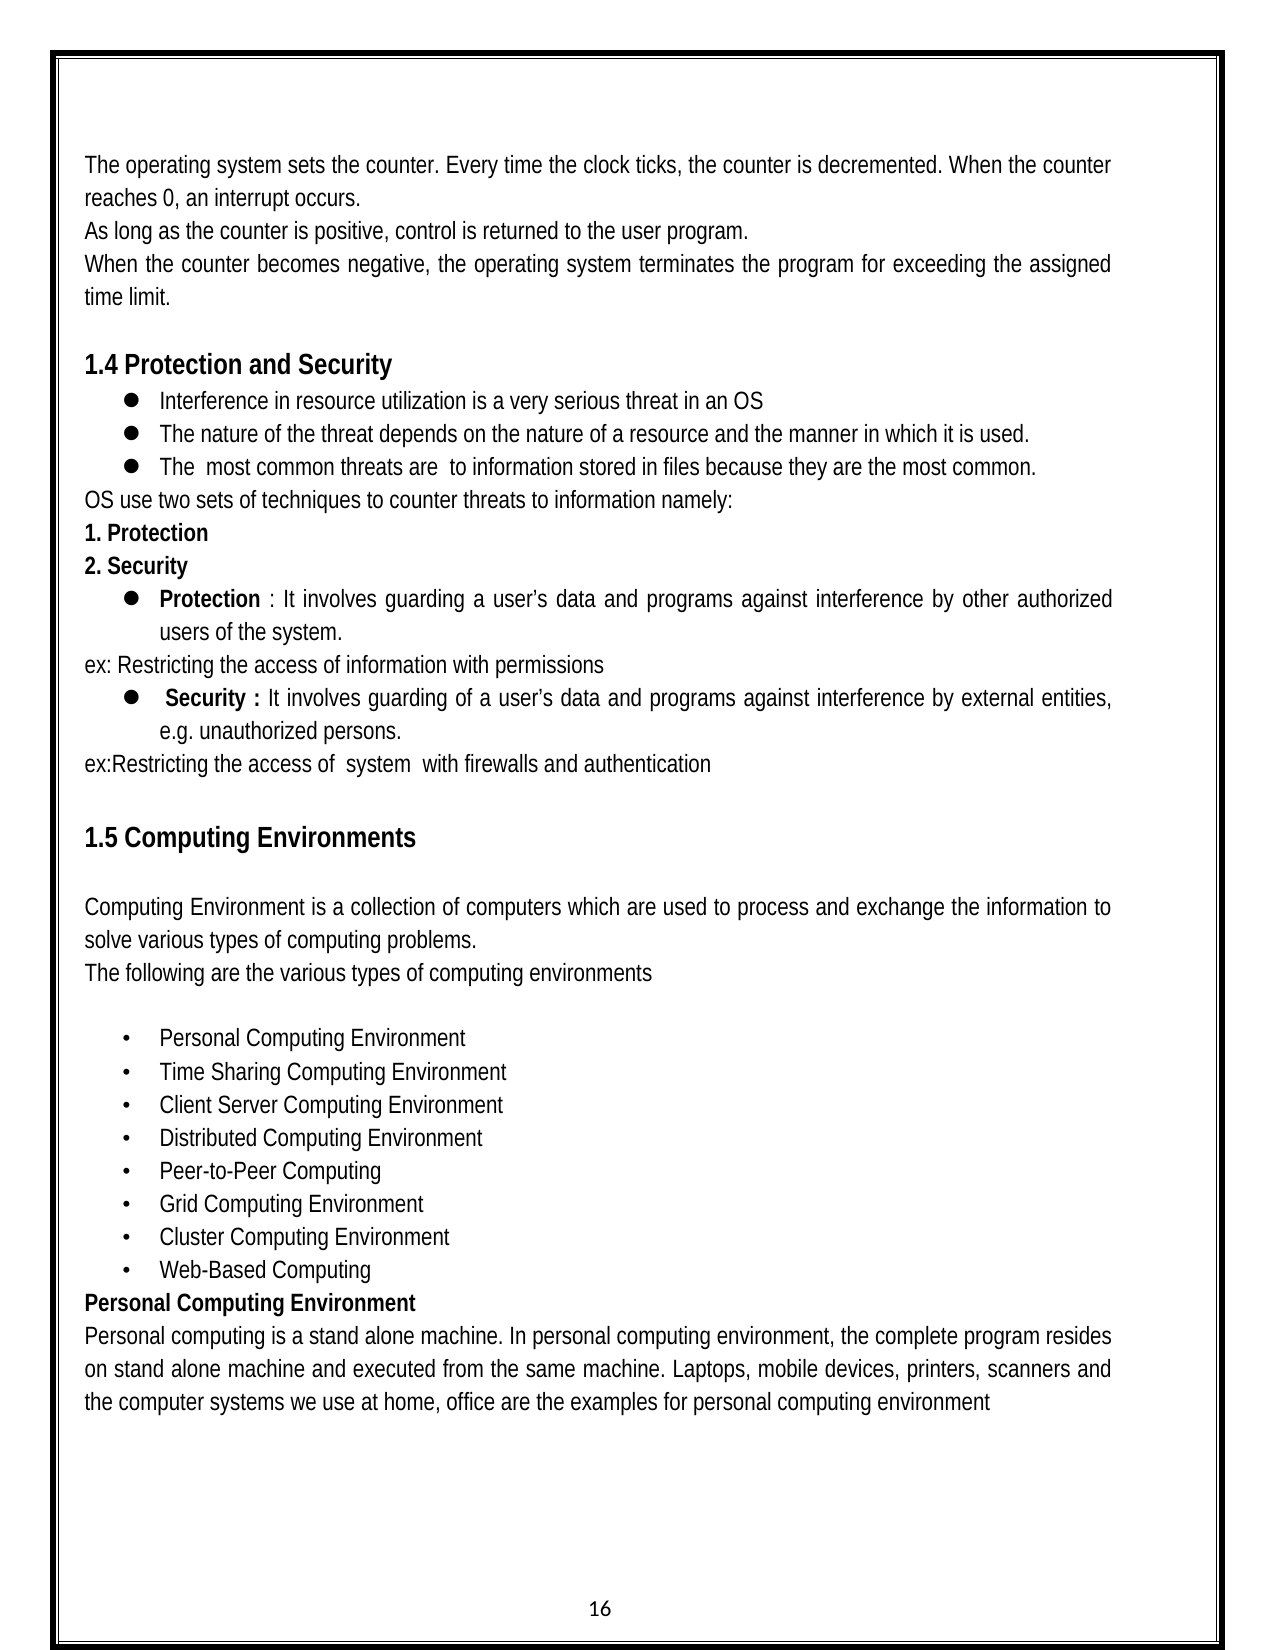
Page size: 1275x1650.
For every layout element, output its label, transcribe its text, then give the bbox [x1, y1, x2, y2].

list The most common threats are to information stored in files because they are the most common. [122, 452, 1115, 481]
text 2. Security [84, 551, 1115, 580]
text 1.4 Protection and Security [84, 347, 1115, 381]
text Personal computing is a stand alone machine. In personal computing environment, the complete program resides on stand alone machine and executed from the same machine. Laptops, mobile devices, printers, scanners and the computer systems we use at home, office are the examples for personal computing environment [84, 1321, 1115, 1416]
list Grid Computing Environment [122, 1189, 1115, 1218]
text The following are the various types of computing environments [84, 958, 1115, 986]
list Web-Based Computing [122, 1255, 1115, 1284]
text When the counter becomes negative, the operating system terminates the program for exceeding the assigned time limit. [84, 249, 1115, 310]
text Computing Environment is a collection of computers which are used to process and exchange the information to solve various types of computing problems. [84, 892, 1115, 953]
list Personal Computing Environment [122, 1023, 1115, 1052]
list Interference in resource utilization is a very serious threat in an OS [122, 386, 1115, 415]
text As long as the counter is positive, control is returned to the user program. [84, 216, 1115, 244]
list The nature of the threat depends on the nature of a resource and the manner in which it is used. [122, 419, 1115, 448]
text ex: Restricting the access of information with permissions [84, 650, 1115, 679]
list Peer-to-Peer Computing [122, 1156, 1115, 1185]
text OS use two sets of techniques to counter threats to information namely: [84, 485, 1115, 514]
text ex:Restricting the access of system with firewalls and authentication [84, 749, 1115, 778]
text The operating system sets the counter. Every time the clock ticks, the counter is decremented. When the counter reaches 0, an interrupt occurs. [84, 150, 1115, 212]
text 1.5 Computing Environments [84, 820, 1115, 854]
list Security : It involves guarding of a user’s data and programs against interference by external entities, e.g. unauthorized persons. [122, 683, 1115, 745]
list Client Server Computing Environment [122, 1090, 1115, 1118]
list Protection : It involves guarding a user’s data and programs against interference by other authorized users of the system. [122, 584, 1115, 646]
text 1. Protection [84, 518, 1115, 547]
text Personal Computing Environment [84, 1288, 1115, 1317]
list Distributed Computing Environment [122, 1123, 1115, 1152]
list Time Sharing Computing Environment [122, 1057, 1115, 1085]
list Cluster Computing Environment [122, 1222, 1115, 1251]
